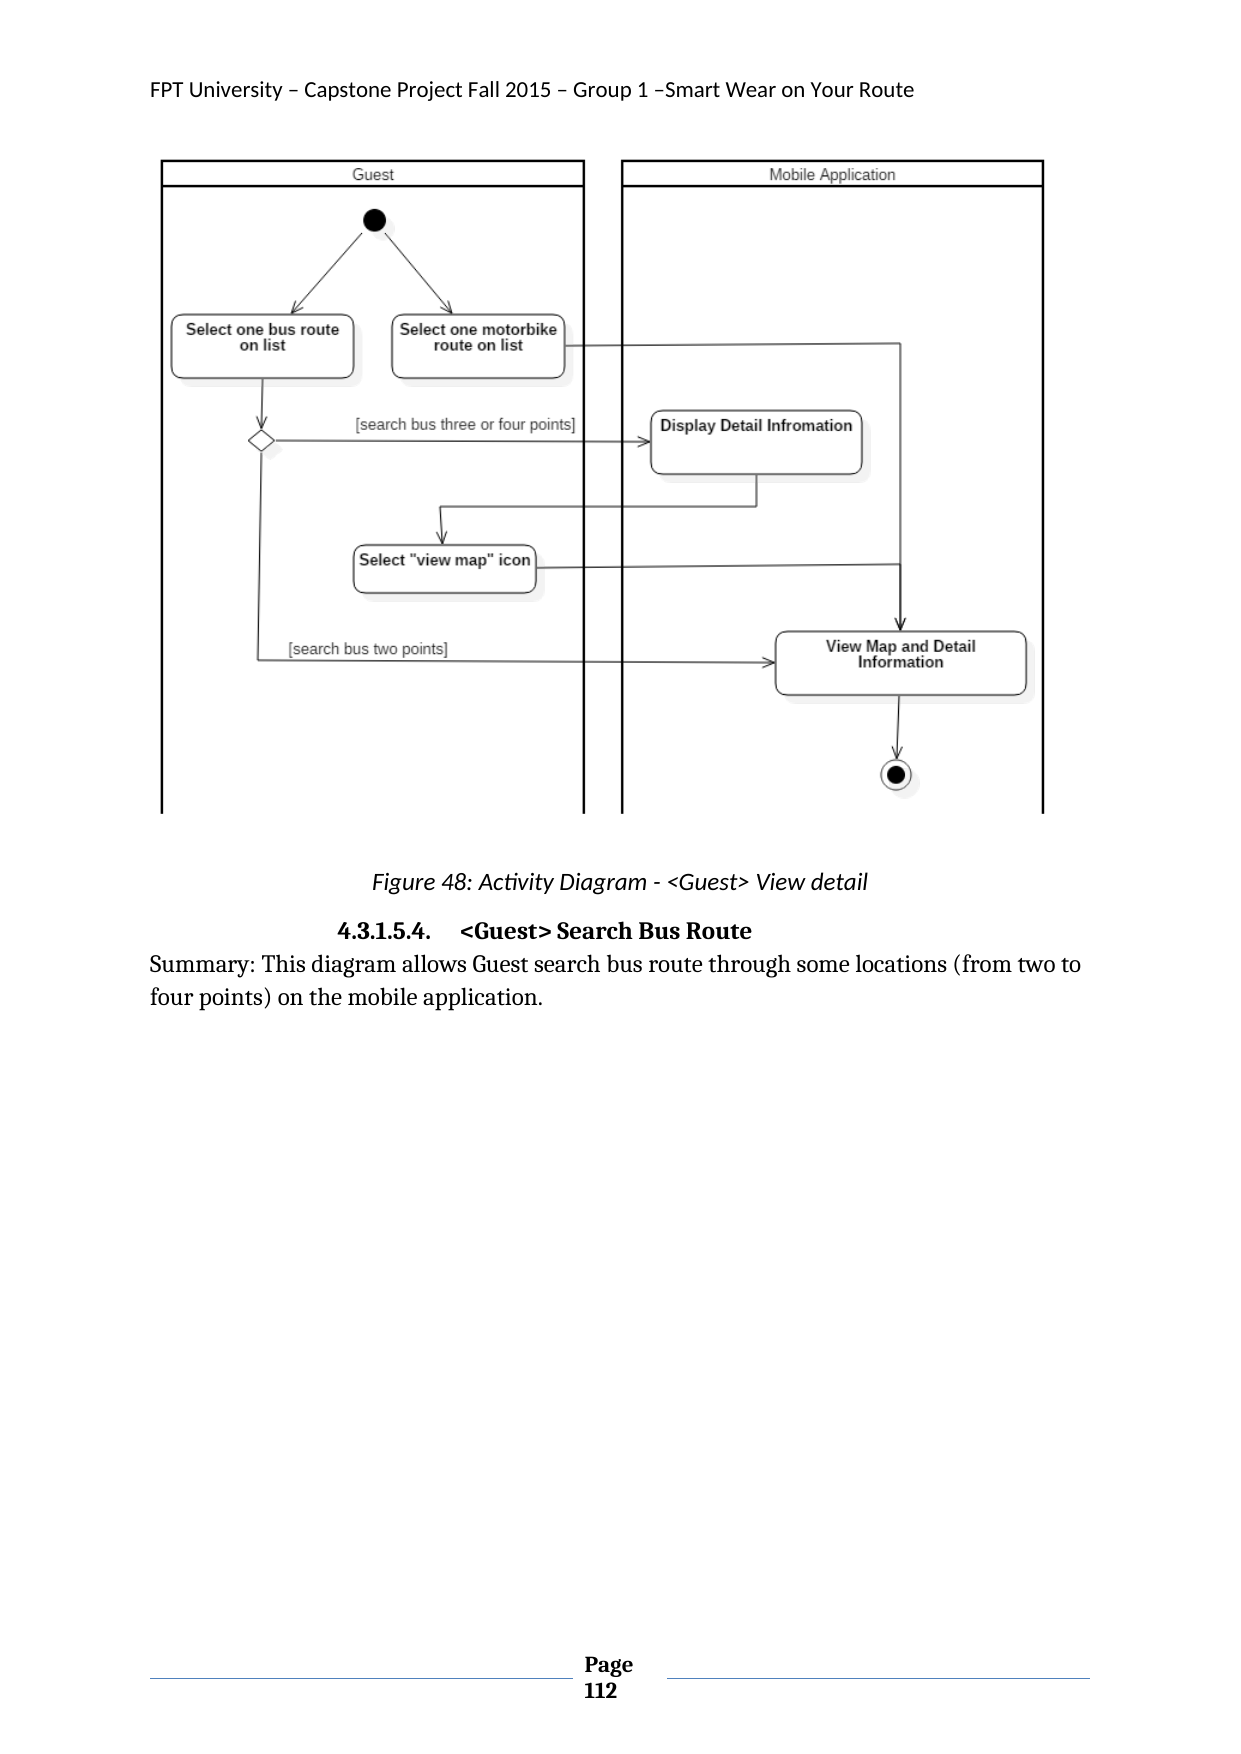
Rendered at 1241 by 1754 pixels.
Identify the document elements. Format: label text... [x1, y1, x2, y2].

text Summary: This diagram allows Guest search bus route through some locations (from two to four points) on the mobile application. [150, 950, 1090, 1012]
picture [150, 150, 1091, 862]
subtitle <Guest> Search Bus Route [337, 917, 1090, 946]
text Figure 48: Activity Diagram - <Guest> View detail [150, 866, 1090, 896]
